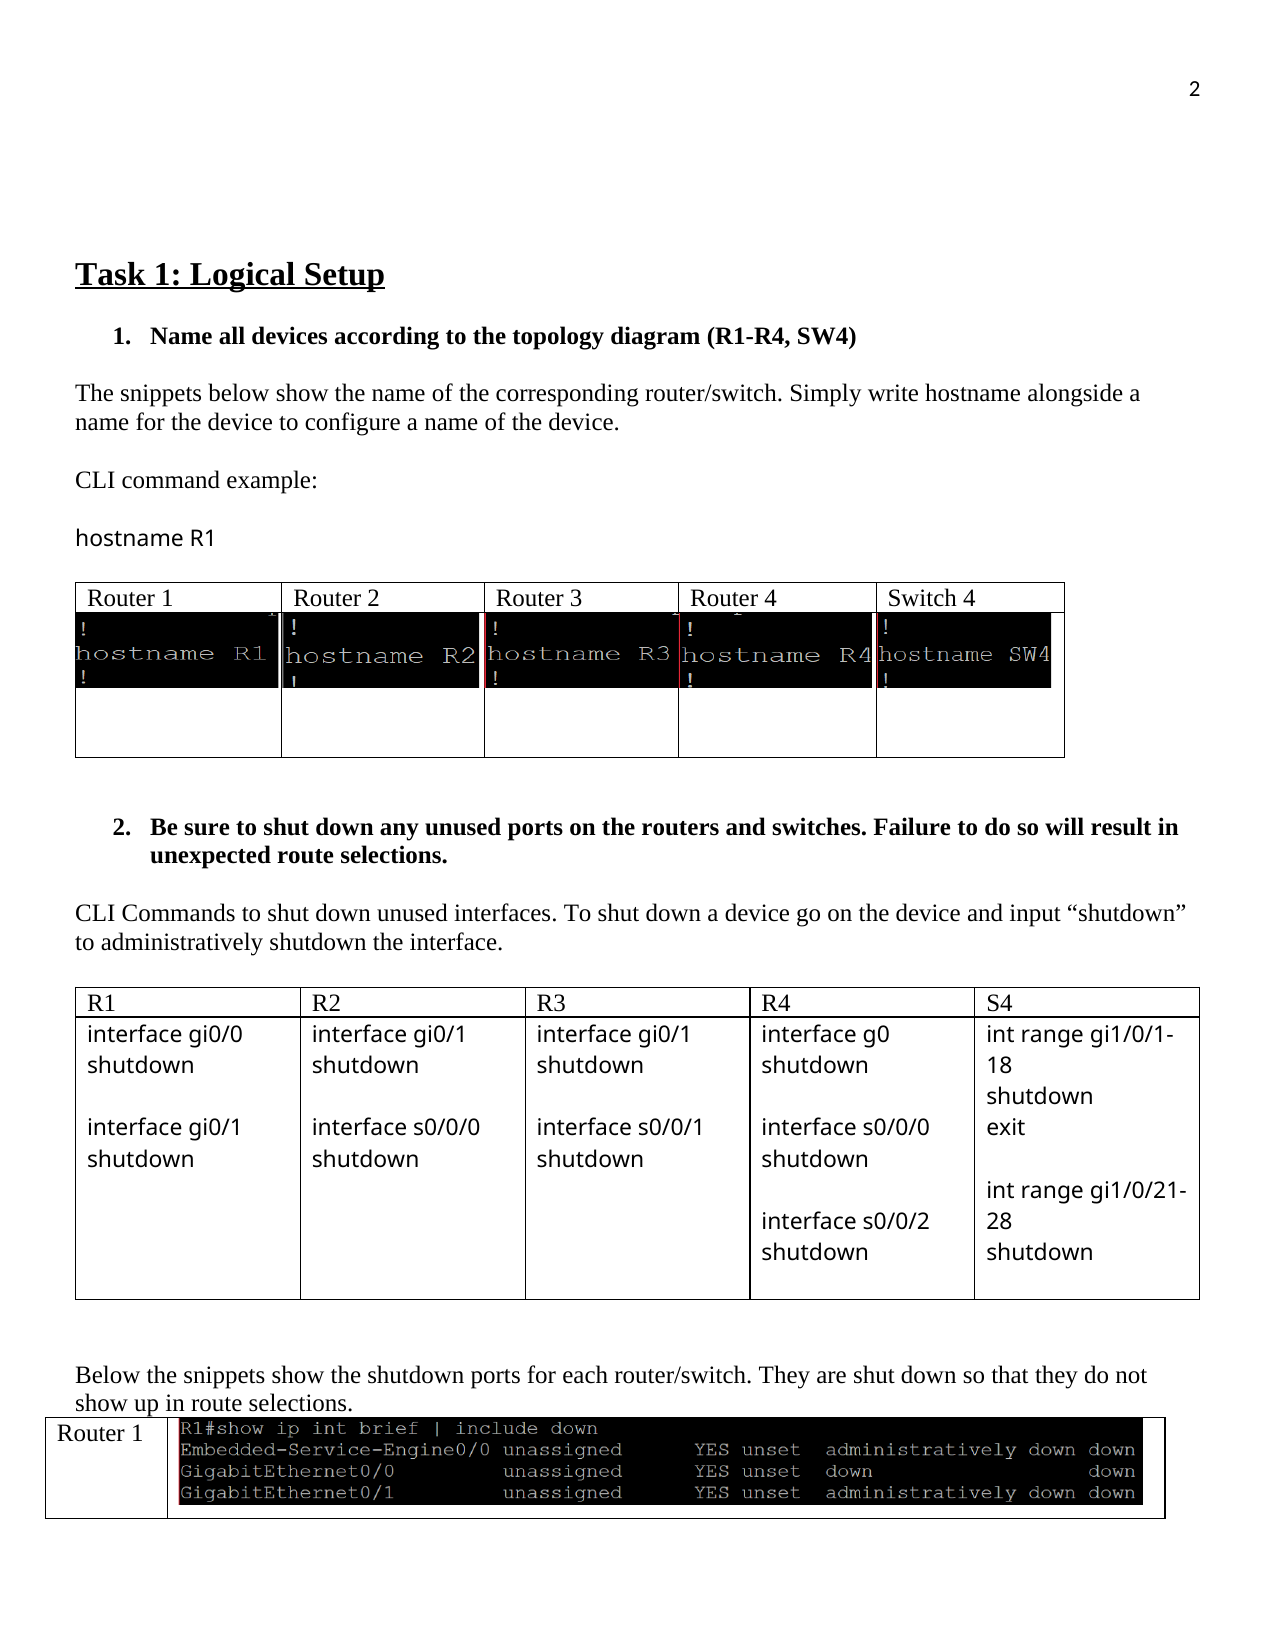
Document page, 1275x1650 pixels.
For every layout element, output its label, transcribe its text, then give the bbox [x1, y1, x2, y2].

text Below the snippets show the shutdown ports for each router/switch. They are shut down so that they do not show up in route selections. [75, 1360, 1200, 1417]
table_header Router 1 [76, 583, 281, 612]
table_cell interface gi0/0 shutdown interface gi0/1 shutdown [76, 1018, 300, 1299]
table_cell [877, 613, 1064, 757]
table_header Switch 4 [877, 583, 1064, 612]
table_cell [76, 613, 281, 757]
text The snippets below show the name of the corresponding router/switch. Simply write hostname alongside a name for the device to configure a name of the device. [75, 378, 1200, 436]
table_header R3 [526, 988, 749, 1016]
table_header [168, 1418, 1164, 1518]
table_header Router 1 [46, 1418, 167, 1518]
table_cell [282, 613, 484, 757]
table_cell [485, 688, 678, 757]
table_cell [679, 613, 876, 757]
text Task 1: Logical Setup [75, 254, 1200, 292]
text CLI command example: [75, 465, 1200, 493]
table_cell interface gi0/1 shutdown interface s0/0/0 shutdown [301, 1018, 525, 1299]
table_cell int range gi1/0/1-18 shutdown exit int range gi1/0/21-28 shutdown [975, 1018, 1199, 1299]
table_header Router 3 [485, 583, 678, 612]
text CLI Commands to shut down unused interfaces. To shut down a device go on the device and input “shutdown” to administratively shutdown the interface. [75, 898, 1200, 955]
table_header S4 [975, 988, 1199, 1016]
picture [178, 1418, 1143, 1505]
table_header R1 [76, 988, 300, 1016]
table_header Router 4 [679, 583, 876, 612]
picture [75, 613, 279, 688]
table_cell interface g0 shutdown interface s0/0/0 shutdown interface s0/0/2 shutdown [751, 1018, 974, 1299]
text hostname R1 [75, 522, 1200, 553]
picture [484, 613, 872, 688]
list Name all devices according to the topology diagram (R1-R4, SW4) [112, 321, 1200, 350]
table_header R2 [301, 988, 525, 1016]
table_header R4 [751, 988, 974, 1016]
table_cell interface gi0/1 shutdown interface s0/0/1 shutdown [526, 1018, 749, 1299]
picture [282, 613, 480, 688]
list Be sure to shut down any unused ports on the routers and switches. Failure to do so will result in unexpected route selections. [112, 812, 1200, 869]
picture [876, 613, 1052, 688]
table_header Router 2 [282, 583, 484, 612]
